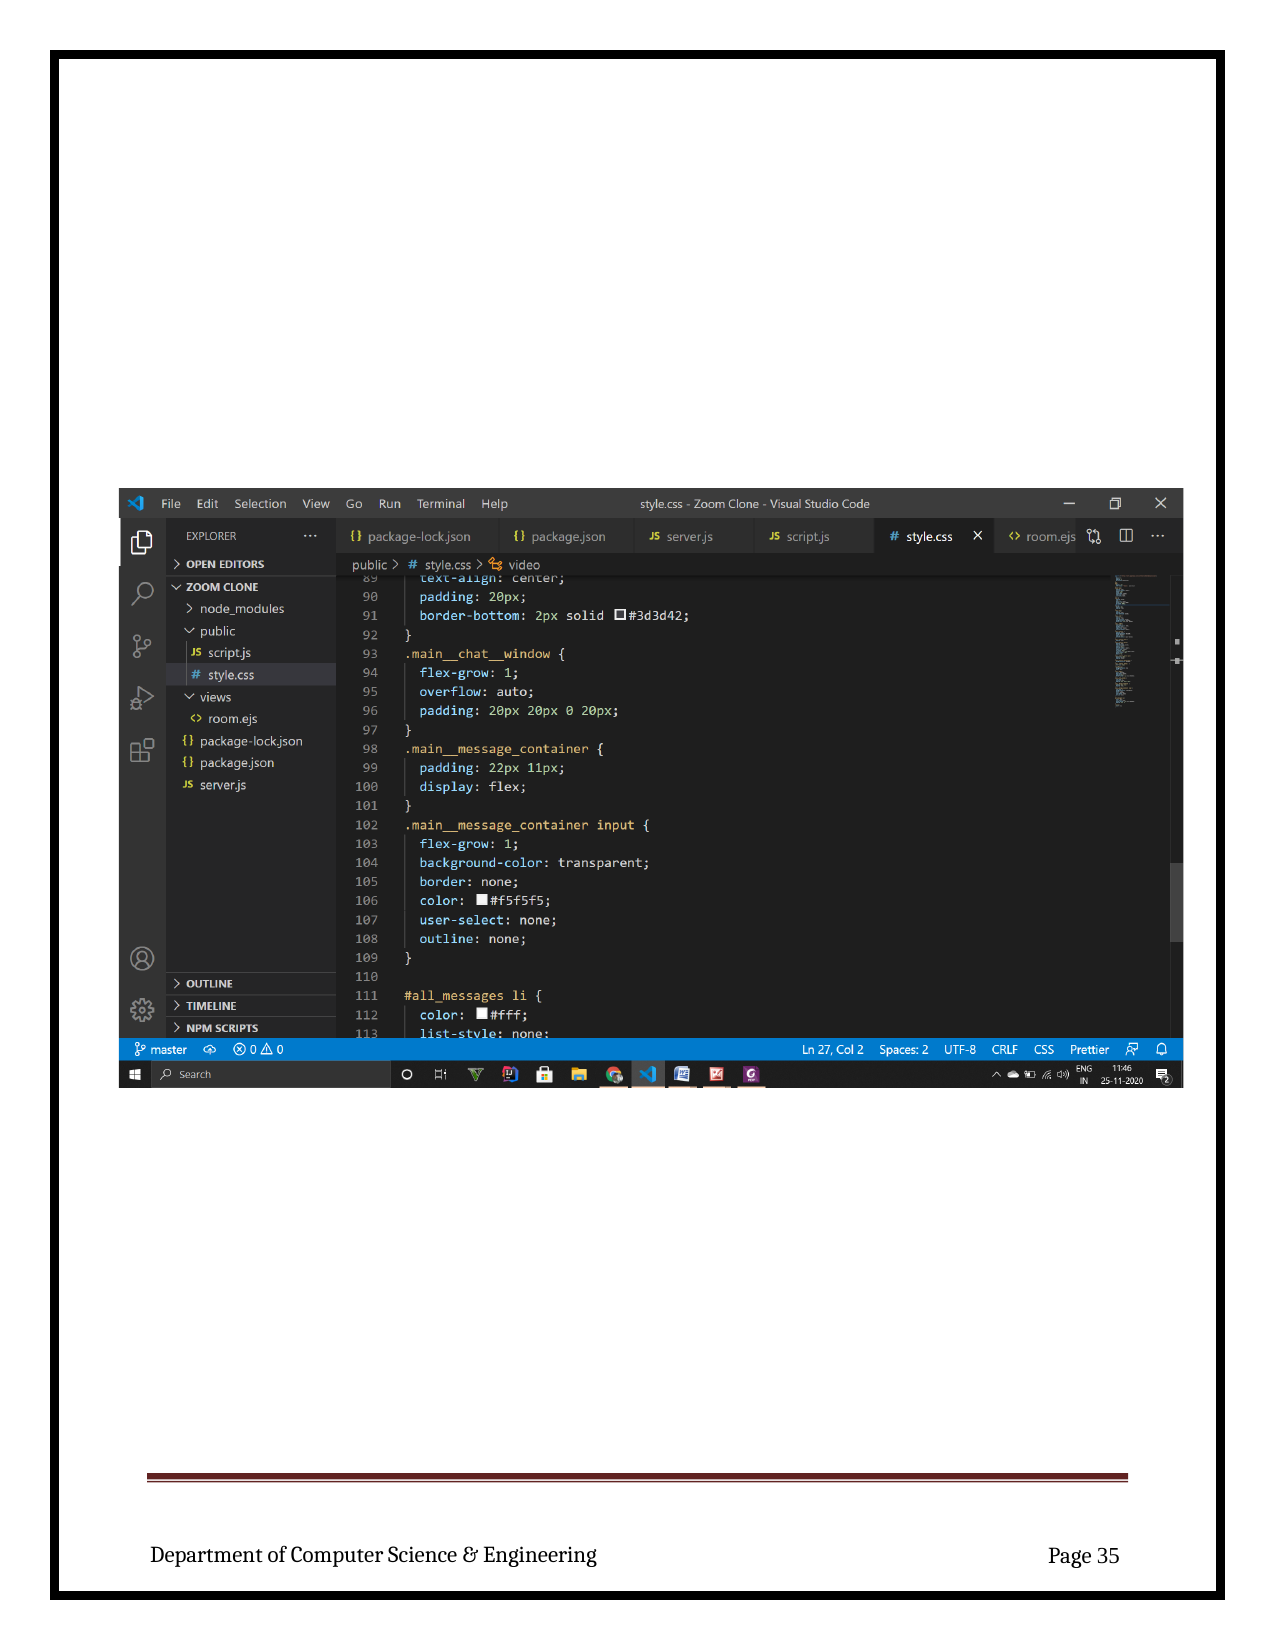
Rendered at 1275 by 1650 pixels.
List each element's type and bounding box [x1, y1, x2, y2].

picture [118, 488, 1184, 1088]
